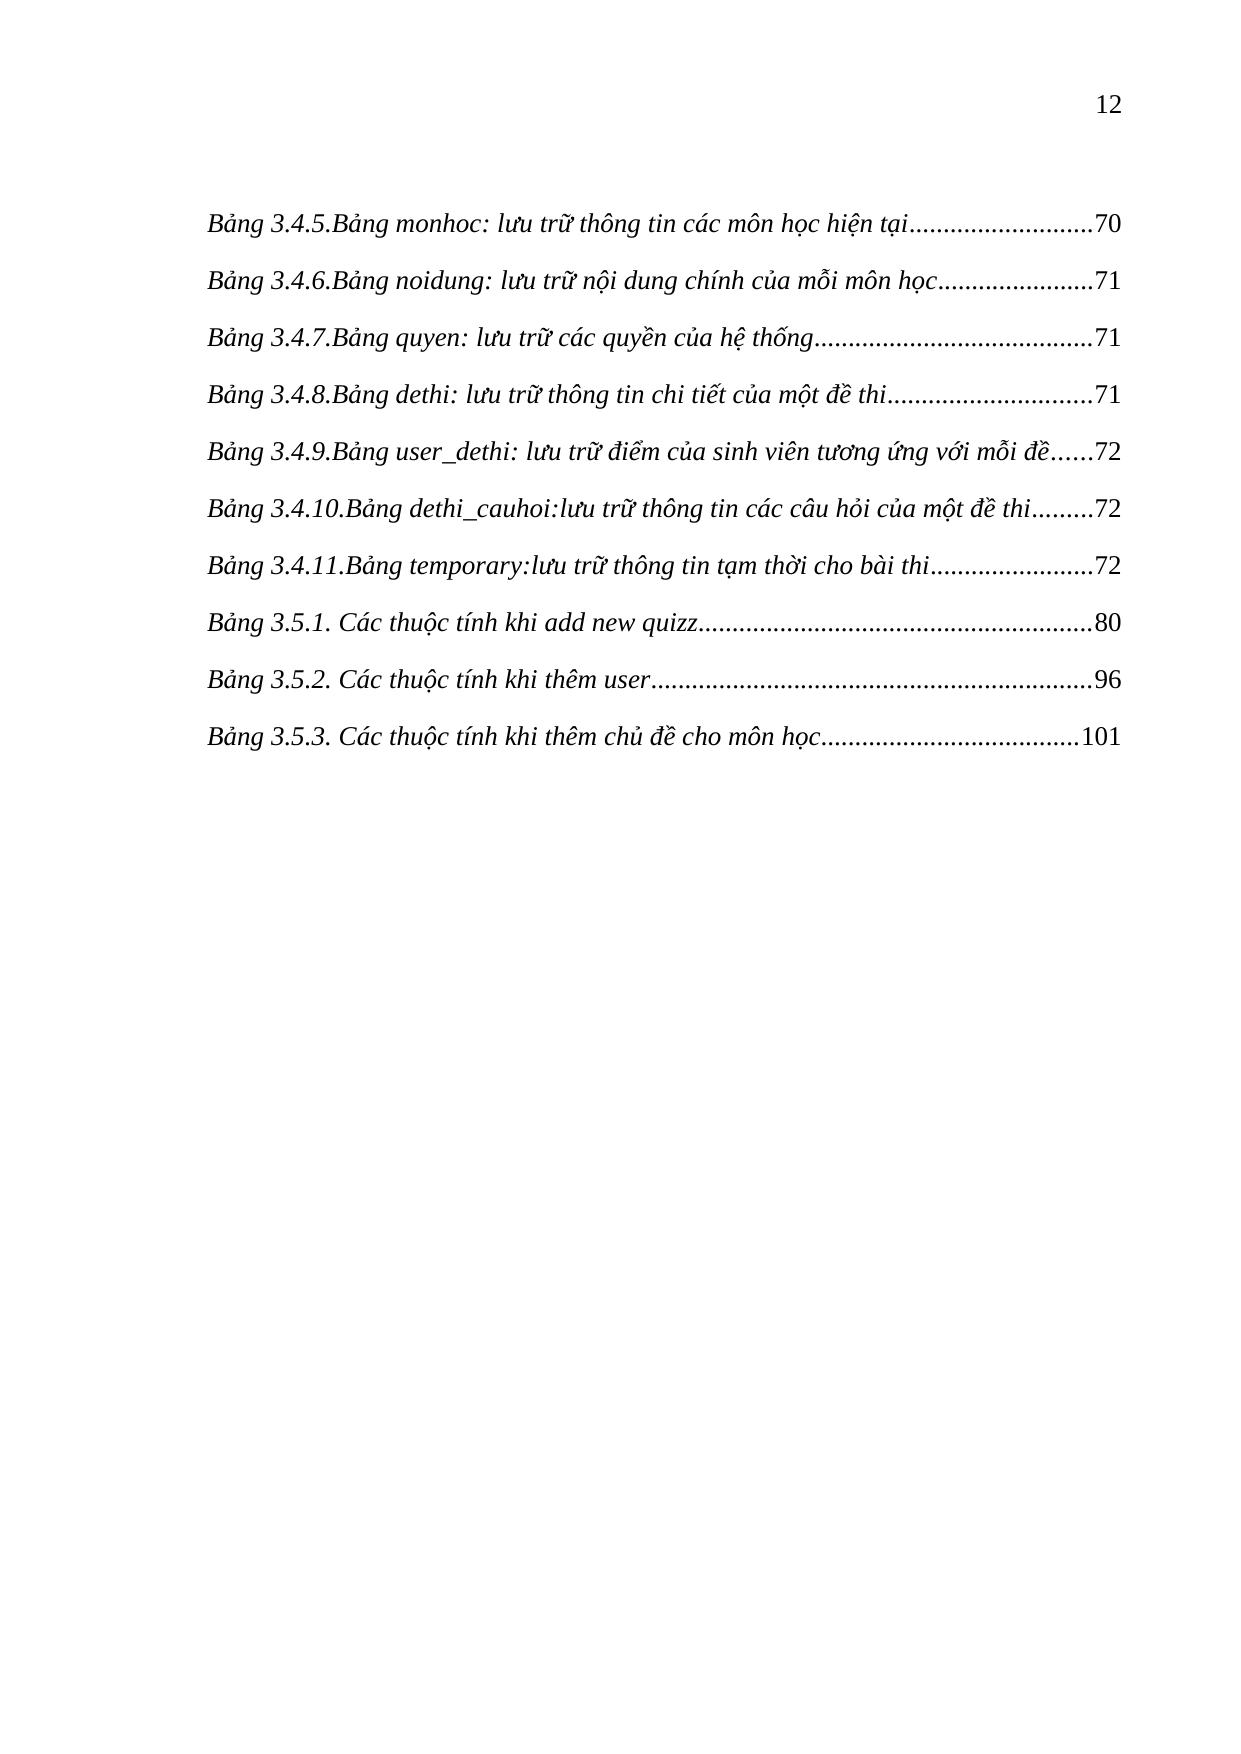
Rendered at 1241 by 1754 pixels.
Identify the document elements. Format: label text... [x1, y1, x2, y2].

text Bảng 3.4.11.Bảng temporary:lưu trữ thông tin tạm thời cho bài thi 72 [207, 549, 1122, 580]
text Bảng 3.5.3. Các thuộc tính khi thêm chủ đề cho môn học 101 [207, 721, 1122, 752]
text Bảng 3.5.2. Các thuộc tính khi thêm user 96 [207, 663, 1122, 694]
text Bảng 3.5.1. Các thuộc tính khi add new quizz 80 [207, 606, 1122, 637]
text Bảng 3.4.8.Bảng dethi: lưu trữ thông tin chi tiết của một đề thi 71 [207, 378, 1122, 409]
text Bảng 3.4.10.Bảng dethi_cauhoi:lưu trữ thông tin các câu hỏi của một đề thi 72 [207, 492, 1122, 523]
text Bảng 3.4.6.Bảng noidung: lưu trữ nội dung chính của mỗi môn học 71 [207, 264, 1122, 295]
text Bảng 3.4.5.Bảng monhoc: lưu trữ thông tin các môn học hiện tại 70 [207, 207, 1122, 238]
text Bảng 3.4.9.Bảng user_dethi: lưu trữ điểm của sinh viên tương ứng với mỗi đề 72 [207, 435, 1122, 466]
text Bảng 3.4.7.Bảng quyen: lưu trữ các quyền của hệ thống 71 [207, 321, 1122, 352]
